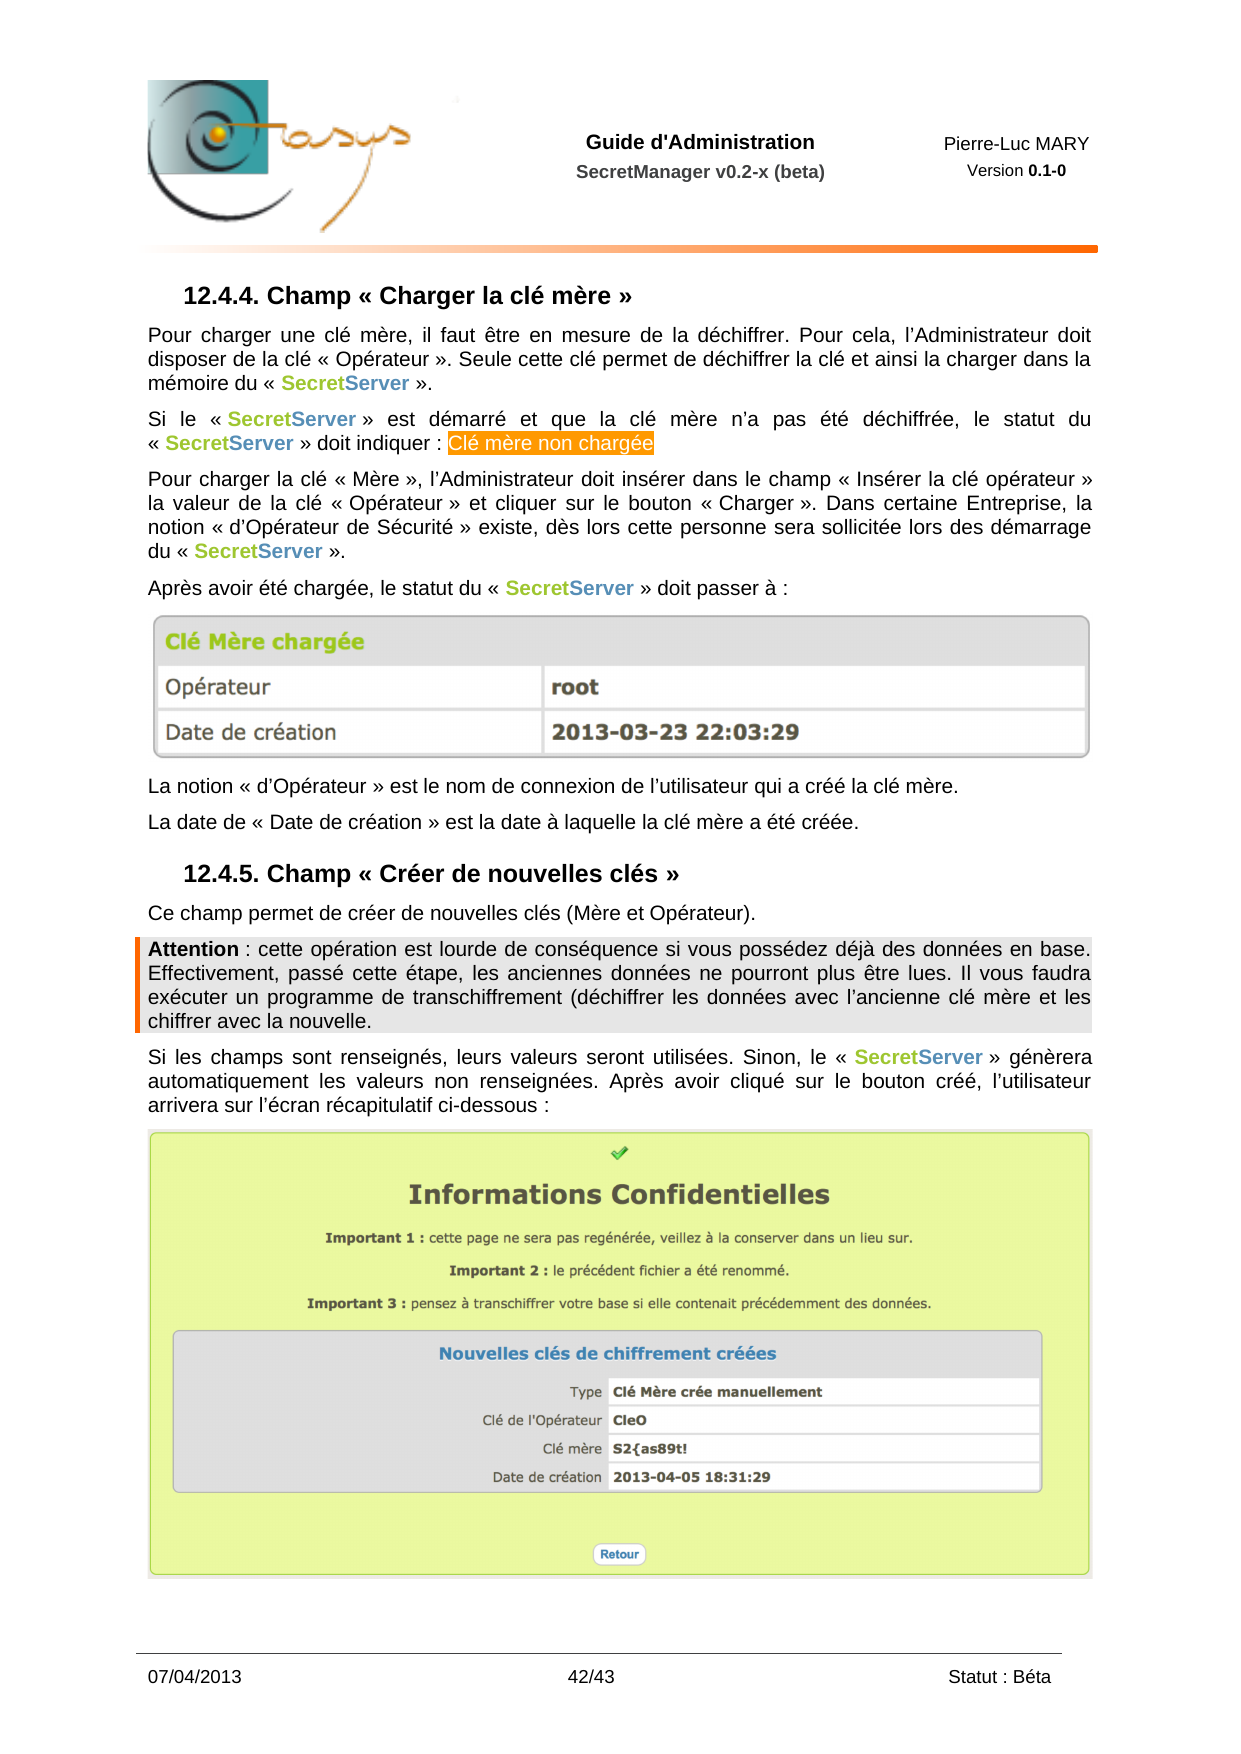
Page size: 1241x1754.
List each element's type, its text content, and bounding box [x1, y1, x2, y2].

text La date de « Date de création » est la date à laquelle la clé mère a été créée. [148, 810, 1092, 834]
text Après avoir été chargée, le statut du « SecretServer » doit passer à : [148, 576, 1092, 599]
text Attention : cette opération est lourde de conséquence si vous possédez déjà des données en base. Effectivement, passé cette étape, les anciennes données ne pourront plus être lues. Il vous faudra exécuter un programme de transchiffrement (déchiffrer les données avec l’ancienne clé mère et les chiffrer avec la nouvelle. [140, 937, 1092, 1033]
subtitle Champ « Charger la clé mère » [183, 281, 1092, 310]
text Pour charger la clé « Mère », l’Administrateur doit insérer dans le champ « Insérer la clé opérateur » la valeur de la clé « Opérateur » et cliquer sur le bouton « Charger ». Dans certaine Entreprise, la notion « d’Opérateur de Sécurité » existe, dès lors cette personne sera sollicitée lors des démarrage du « SecretServer ». [148, 467, 1092, 563]
text Si les champs sont renseignés, leurs valeurs seront utilisées. Sinon, le « SecretServer » génèrera automatiquement les valeurs non renseignées. Après avoir cliqué sur le bouton créé, l’utilisateur arrivera sur l’écran récapitulatif ci-dessous : [148, 1045, 1092, 1117]
text La notion « d’Opérateur » est le nom de connexion de l’utilisateur qui a créé la clé mère. [148, 774, 1092, 798]
text Si le « SecretServer » est démarré et que la clé mère n’a pas été déchiffrée, le statut du « SecretServer » doit indiquer : Clé mère non chargée [148, 407, 1092, 455]
text Ce champ permet de créer de nouvelles clés (Mère et Opérateur). [148, 900, 1092, 924]
picture [147, 612, 1093, 762]
picture [147, 80, 461, 233]
text Pour charger une clé mère, il faut être en mesure de la déchiffrer. Pour cela, l’Administrateur doit disposer de la clé « Opérateur ». Seule cette clé permet de déchiffrer la clé et ainsi la charger dans la mémoire du « SecretServer ». [148, 322, 1092, 394]
picture [147, 1129, 1093, 1579]
subtitle Champ « Créer de nouvelles clés » [183, 859, 1092, 888]
